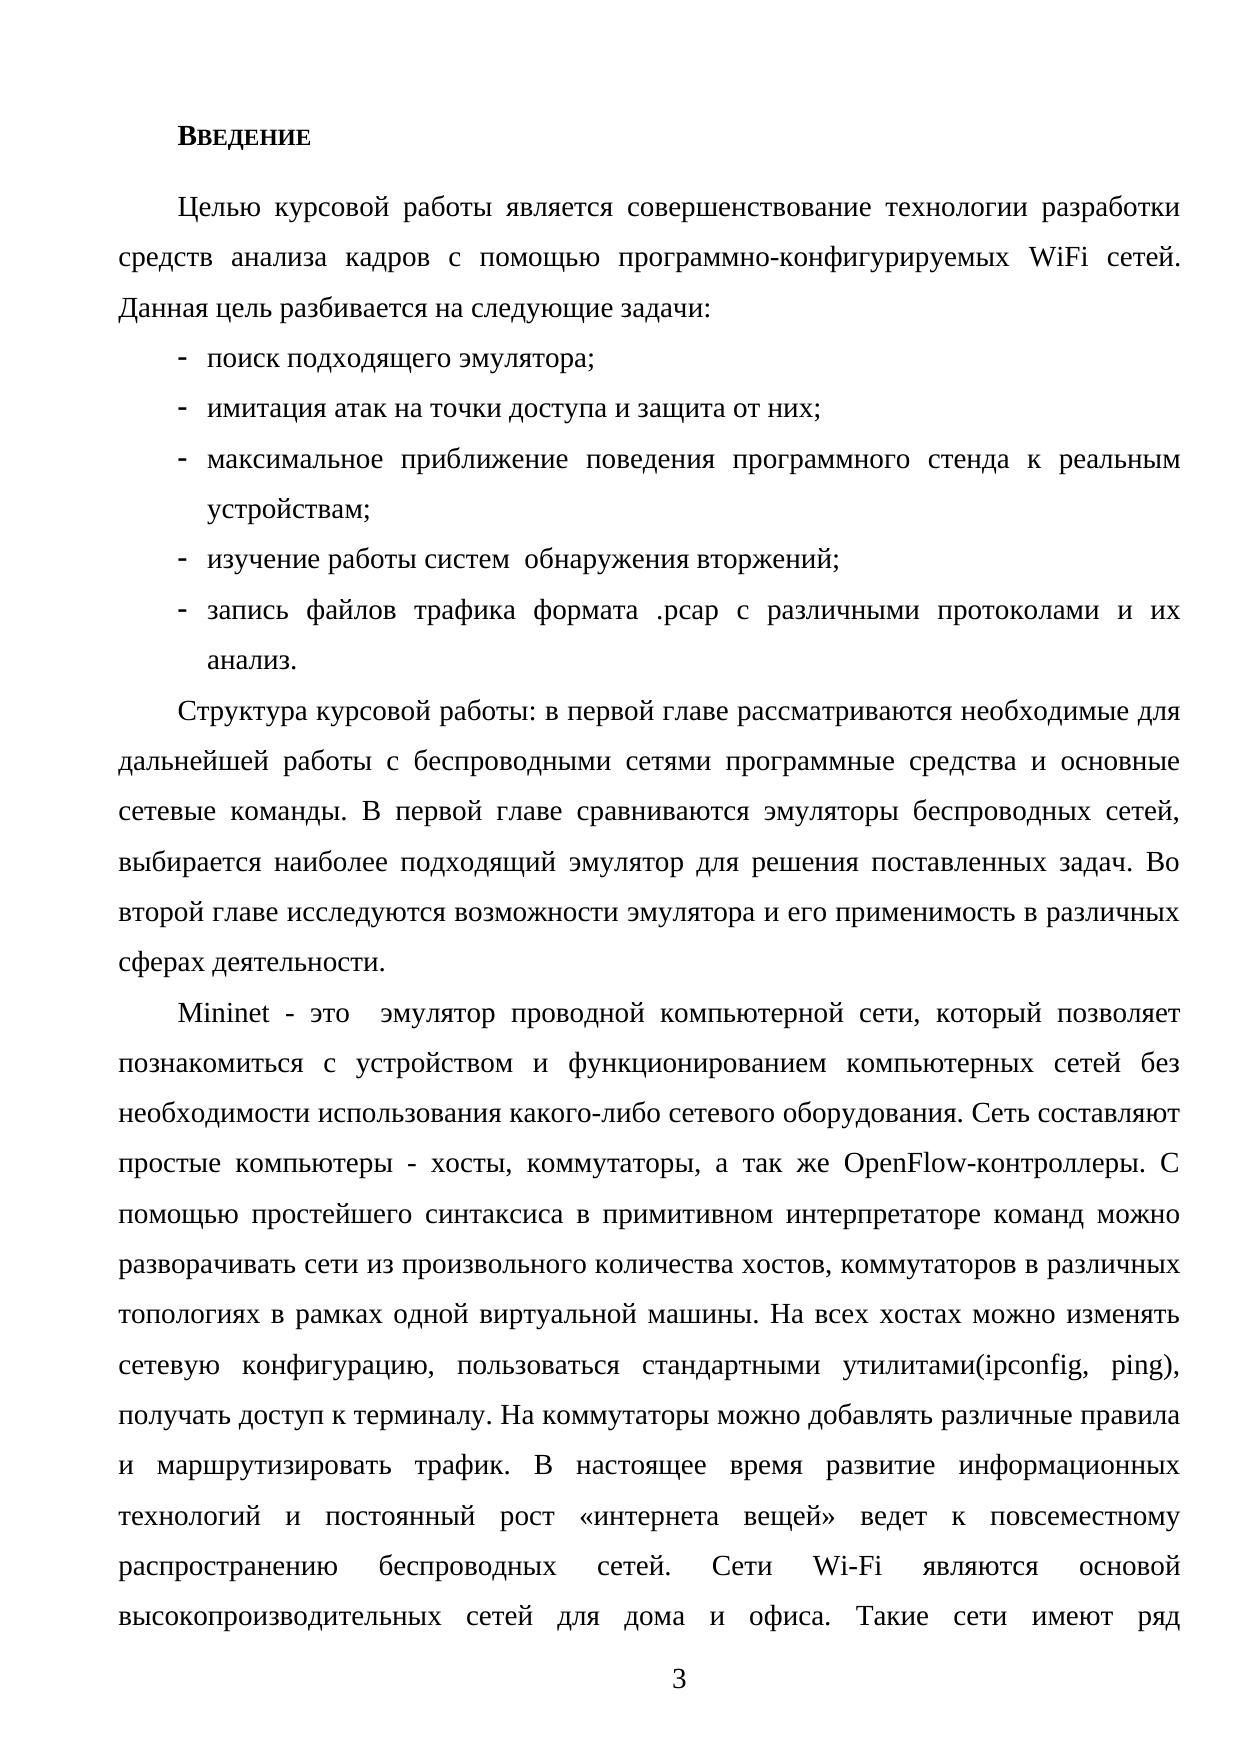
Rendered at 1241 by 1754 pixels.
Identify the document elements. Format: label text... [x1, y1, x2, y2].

text Структура курсовой работы: в первой главе рассматриваются необходимые для дальнейшей работы с беспроводными сетями программные средства и основные сетевые команды. В первой главе сравниваются эмуляторы беспроводных сетей, выбирается наиболее подходящий эмулятор для решения поставленных задач. Во второй главе исследуются возможности эмулятора и его применимость в различных сферах деятельности. [118, 693, 1181, 978]
text изучение работы систем обнаружения вторжений; [177, 542, 1181, 575]
text запись файлов трафика формата .pcap с различными протоколами и их анализ. [177, 592, 1181, 676]
text Целью курсовой работы является совершенствование технологии разработки средств анализа кадров с помощью программно-конфигурируемых WiFi сетей. Данная цель разбивается на следующие задачи: [118, 189, 1181, 323]
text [118, 995, 1181, 1632]
text имитация атак на точки доступа и защита от них; [177, 391, 1181, 424]
subtitle Введение [177, 118, 1181, 152]
text поиск подходящего эмулятора; [177, 340, 1181, 374]
text максимальное приближение поведения программного стенда к реальным устройствам; [177, 441, 1181, 525]
